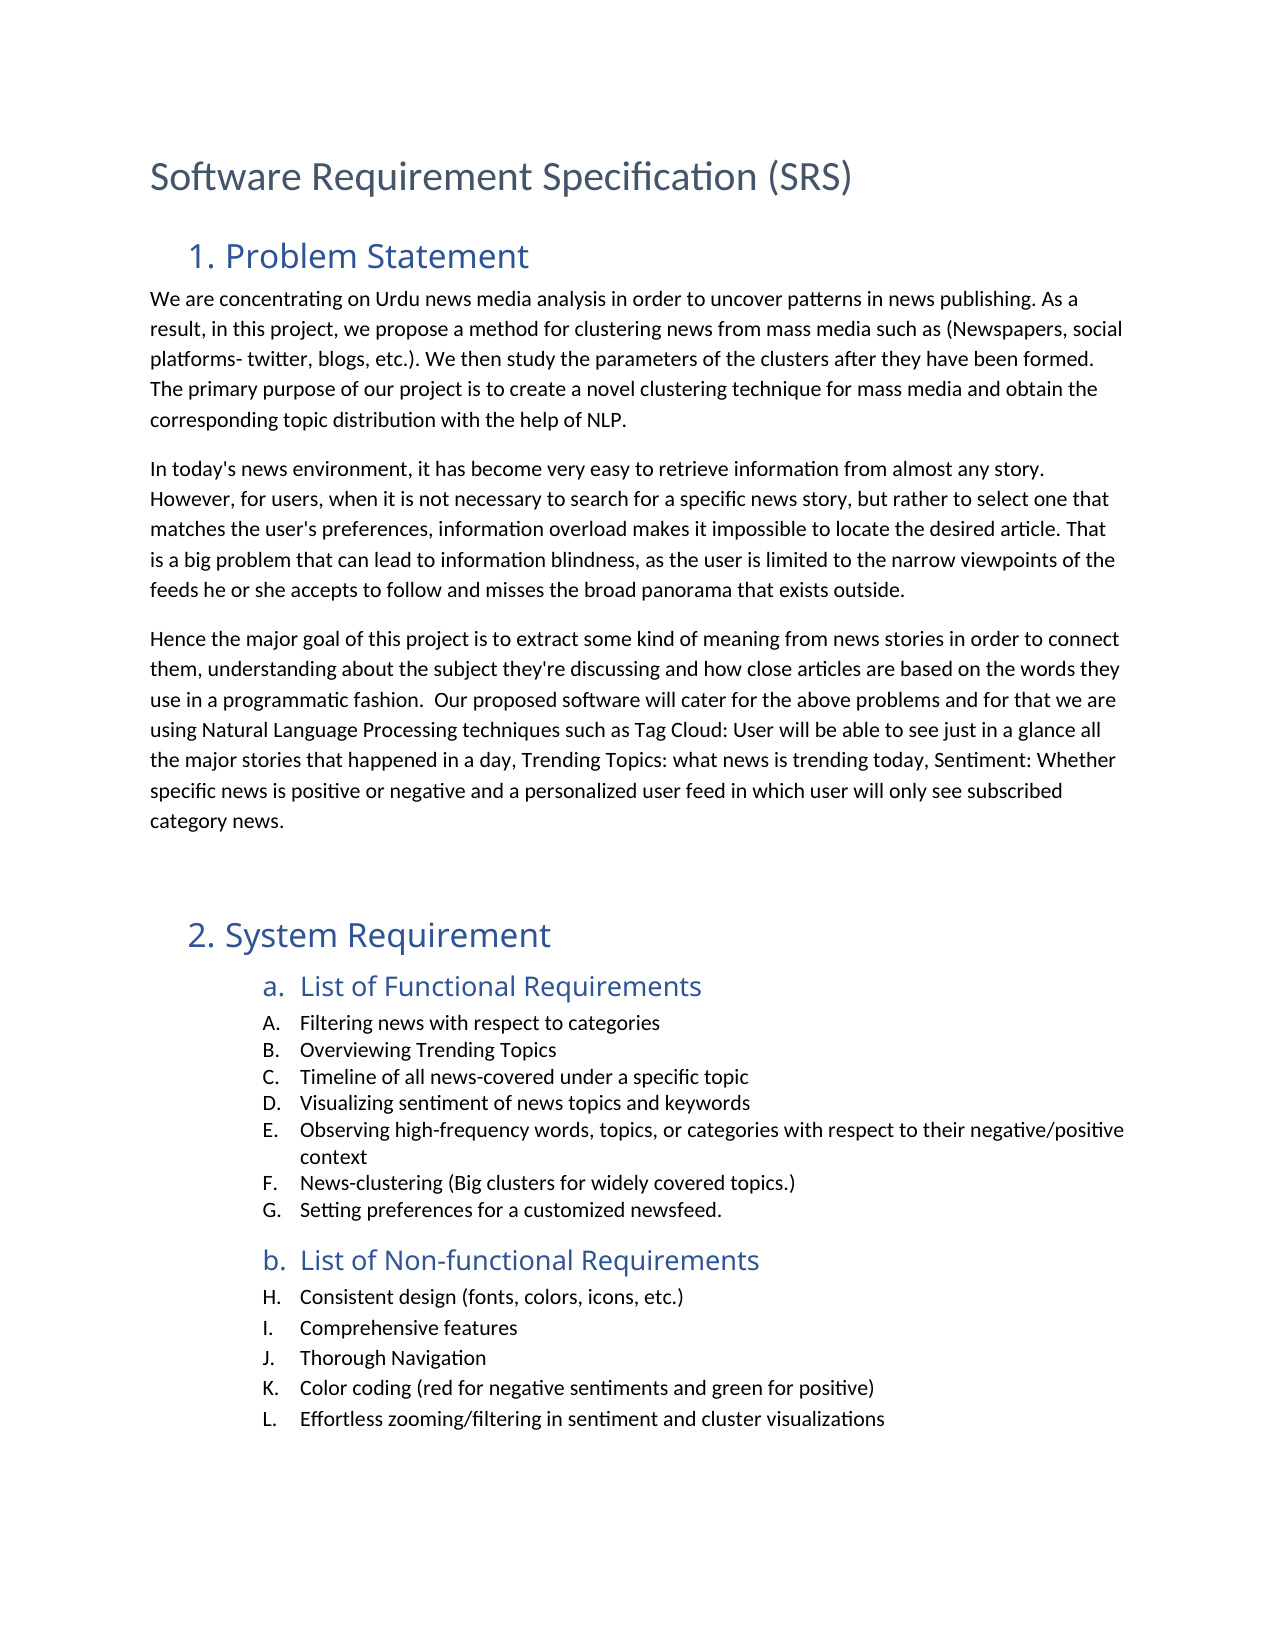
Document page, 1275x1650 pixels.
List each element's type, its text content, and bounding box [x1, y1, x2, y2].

list Consistent design (fonts, colors, icons, etc.) [262, 1283, 1125, 1310]
subtitle System Requirement [187, 912, 1125, 957]
list Comprehensive features [262, 1314, 1125, 1341]
list Setting preferences for a customized newsfeed. [262, 1196, 1125, 1223]
list Color coding (red for negative sentiments and green for positive) [262, 1374, 1125, 1401]
list Overviewing Trending Topics [262, 1036, 1125, 1063]
text We are concentrating on Urdu news media analysis in order to uncover patterns in news publishing. As a result, in this project, we propose a method for clustering news from mass media such as (Newspapers, social platforms- twitter, blogs, etc.). We then study the parameters of the clusters after they have been formed. The primary purpose of our project is to create a novel clustering technique for mass media and obtain the corresponding topic distribution with the help of NLP. [150, 285, 1125, 433]
text Hence the major goal of this project is to extract some kind of meaning from news stories in order to connect them, understanding about the subject they're discussing and how close articles are based on the words they use in a programmatic fashion. Our proposed software will cater for the above problems and for that we are using Natural Language Processing techniques such as Tag Cloud: User will be able to see just in a glance all the major stories that happened in a day, Trending Topics: what news is trending today, Sentiment: Whether specific news is positive or negative and a personalized user feed in which user will only see subscribed category news. [150, 625, 1125, 834]
list Effortless zooming/filtering in sentiment and cluster visualizations [262, 1405, 1125, 1431]
subtitle Software Requirement Specification (SRS) [150, 150, 1125, 201]
subtitle List of Functional Requirements [262, 967, 1125, 1004]
list Filtering news with respect to categories [262, 1009, 1125, 1036]
subtitle List of Non-functional Requirements [262, 1242, 1125, 1278]
list News-clustering (Big clusters for widely covered topics.) [262, 1169, 1125, 1196]
list Observing high-frequency words, topics, or categories with respect to their negative/positive context [262, 1116, 1125, 1169]
text In today's news environment, it has become very easy to retrieve information from almost any story. However, for users, when it is not necessary to search for a specific news story, but rather to select one that matches the user's preferences, information overload makes it impossible to locate the desired article. That is a big problem that can lead to information blindness, as the user is limited to the narrow viewpoints of the feeds he or she accepts to follow and misses the broad panorama that exists outside. [150, 455, 1125, 603]
list Thorough Navigation [262, 1344, 1125, 1371]
list Visualizing sentiment of news topics and keywords [262, 1089, 1125, 1116]
subtitle Problem Statement [187, 233, 1125, 278]
list Timeline of all news-covered under a specific topic [262, 1063, 1125, 1089]
